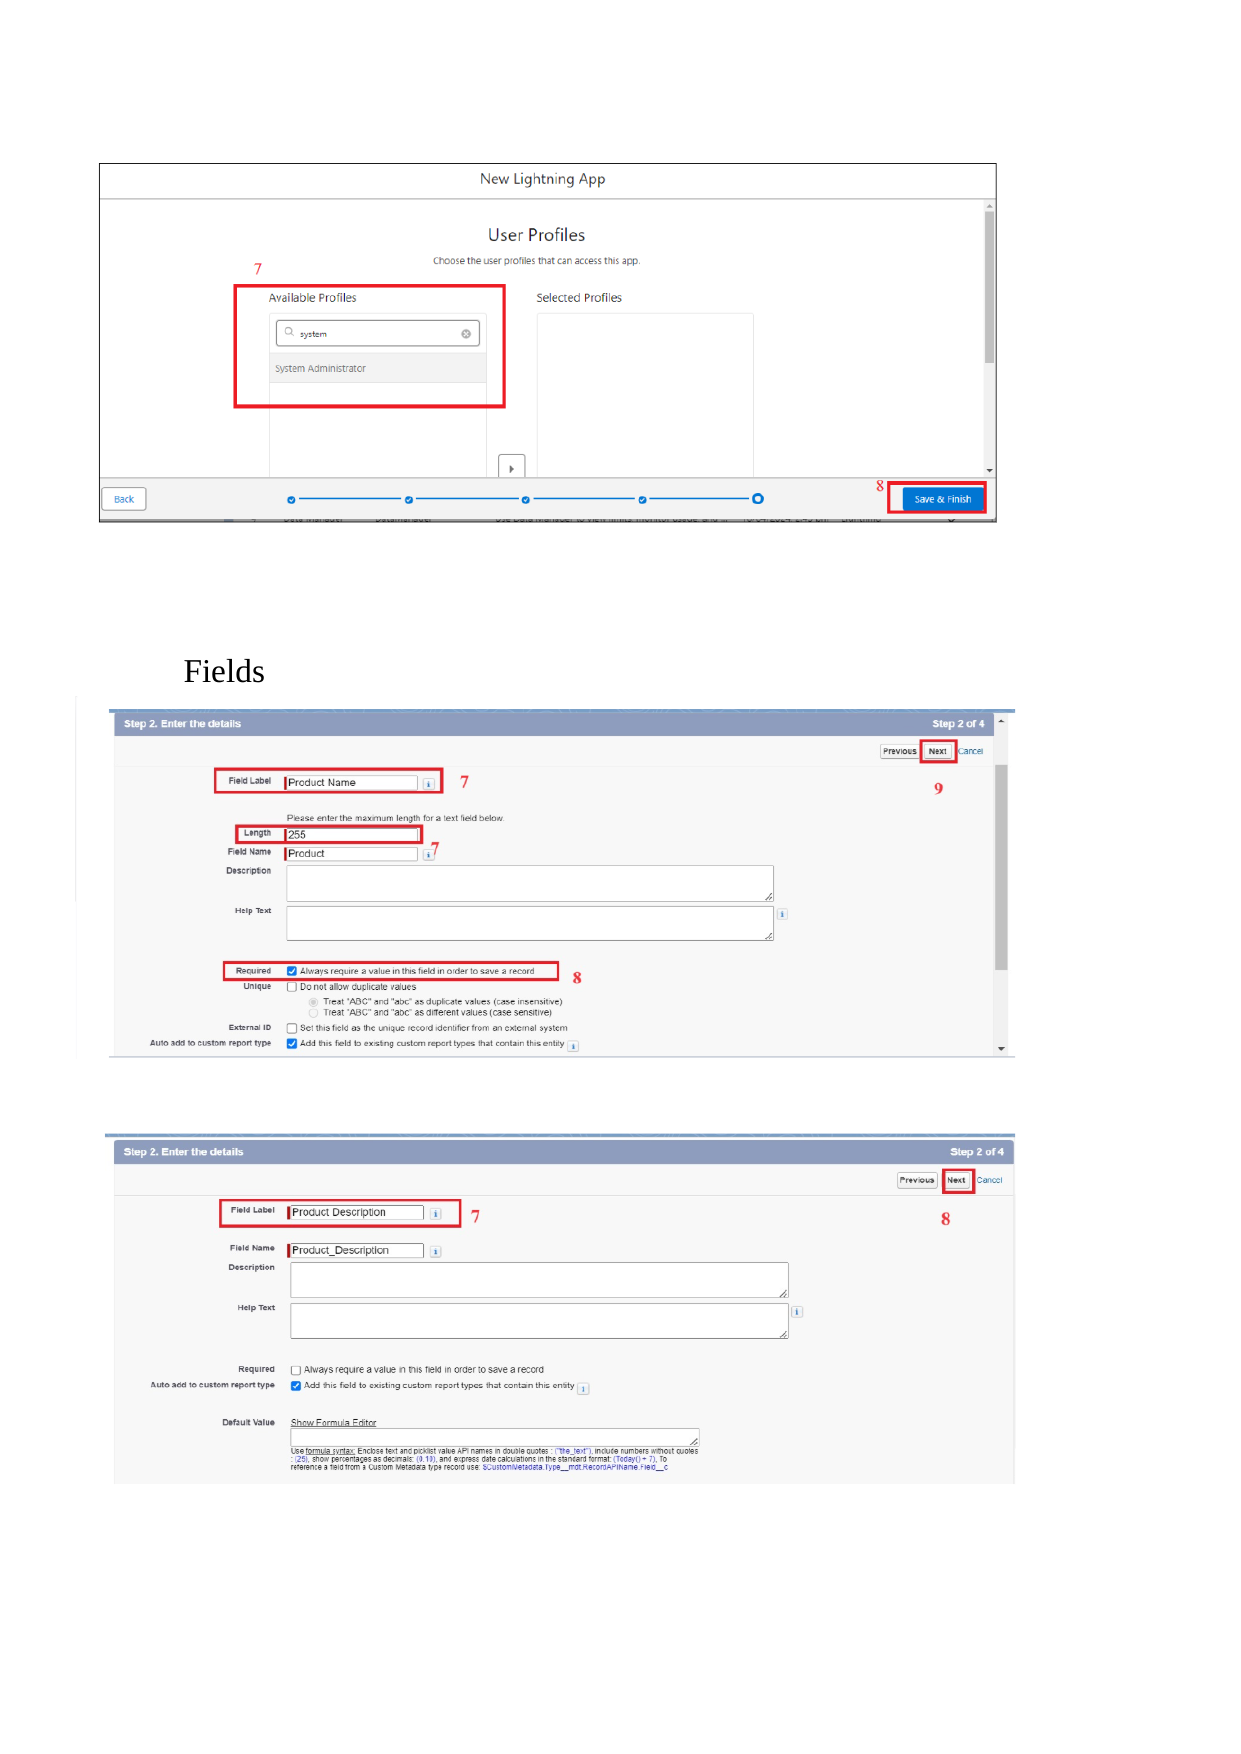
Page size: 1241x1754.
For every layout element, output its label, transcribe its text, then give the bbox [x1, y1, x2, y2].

picture [75, 150, 1016, 558]
picture [75, 1121, 1016, 1494]
text Fields [75, 652, 1090, 690]
picture [75, 696, 1016, 1072]
